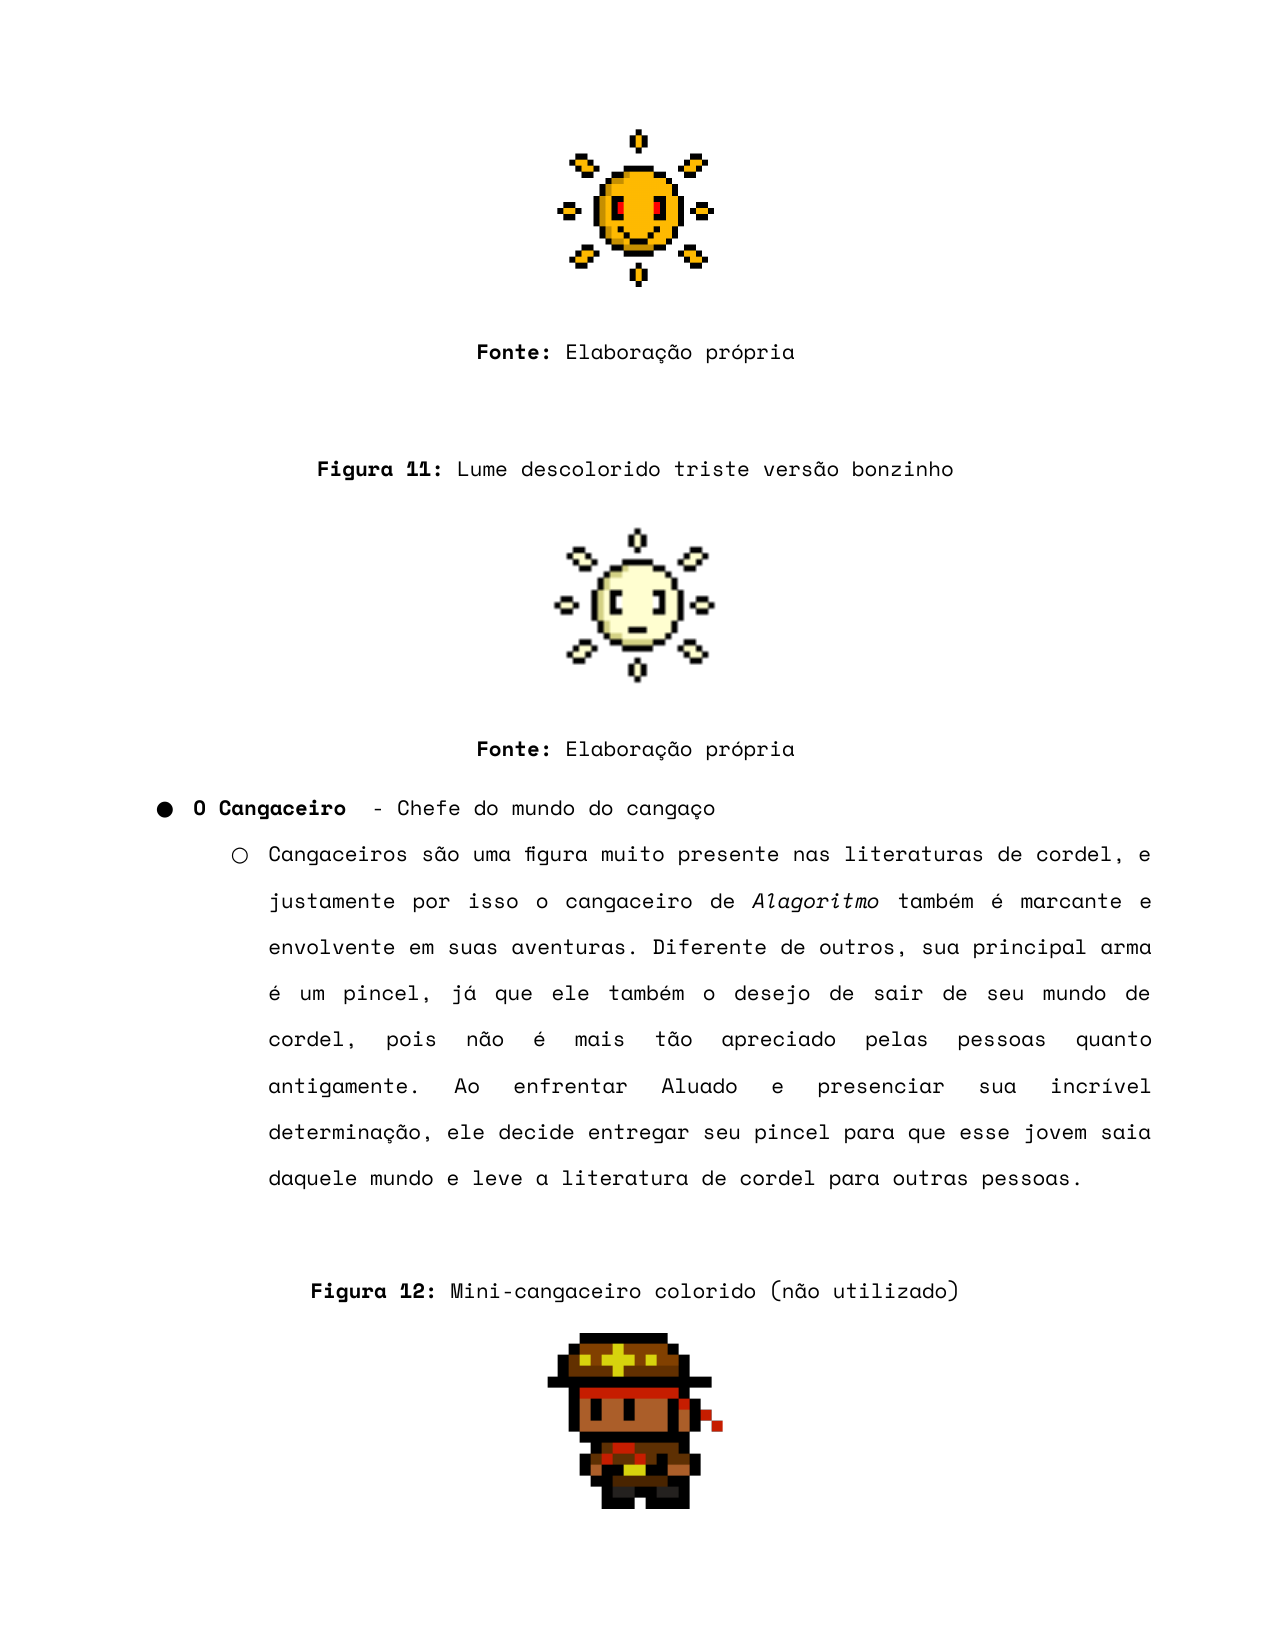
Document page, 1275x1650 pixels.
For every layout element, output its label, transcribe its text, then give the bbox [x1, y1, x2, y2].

picture [539, 118, 732, 310]
list Cangaceiros são uma figura muito presente nas literaturas de cordel, e justamente por isso o cangaceiro de Alagoritmo também é marcante e envolvente em suas aventuras. Diferente de outros, sua principal arma é um pincel, já que ele também o desejo de sair de seu mundo de cordel, pois não é mais tão apreciado pelas pessoas quanto antigamente. Ao enfrentar Aluado e presenciar sua incrível determinação, ele decide entregar seu pincel para que esse jovem saia daquele mundo e leve a literatura de cordel para outras pessoas. [231, 838, 1152, 1193]
text Figura 11: Lume descolorido triste versão bonzinho [118, 453, 1152, 484]
text Figura 12: Mini-cangaceiro colorido (não utilizado) [118, 1275, 1152, 1306]
text Fonte: Elaboração própria [118, 336, 1152, 367]
list O Cangaceiro - Chefe do mundo do cangaço [156, 792, 1152, 823]
text Fonte: Elaboração própria [118, 733, 1152, 764]
picture [547, 1333, 723, 1509]
picture [537, 512, 734, 708]
